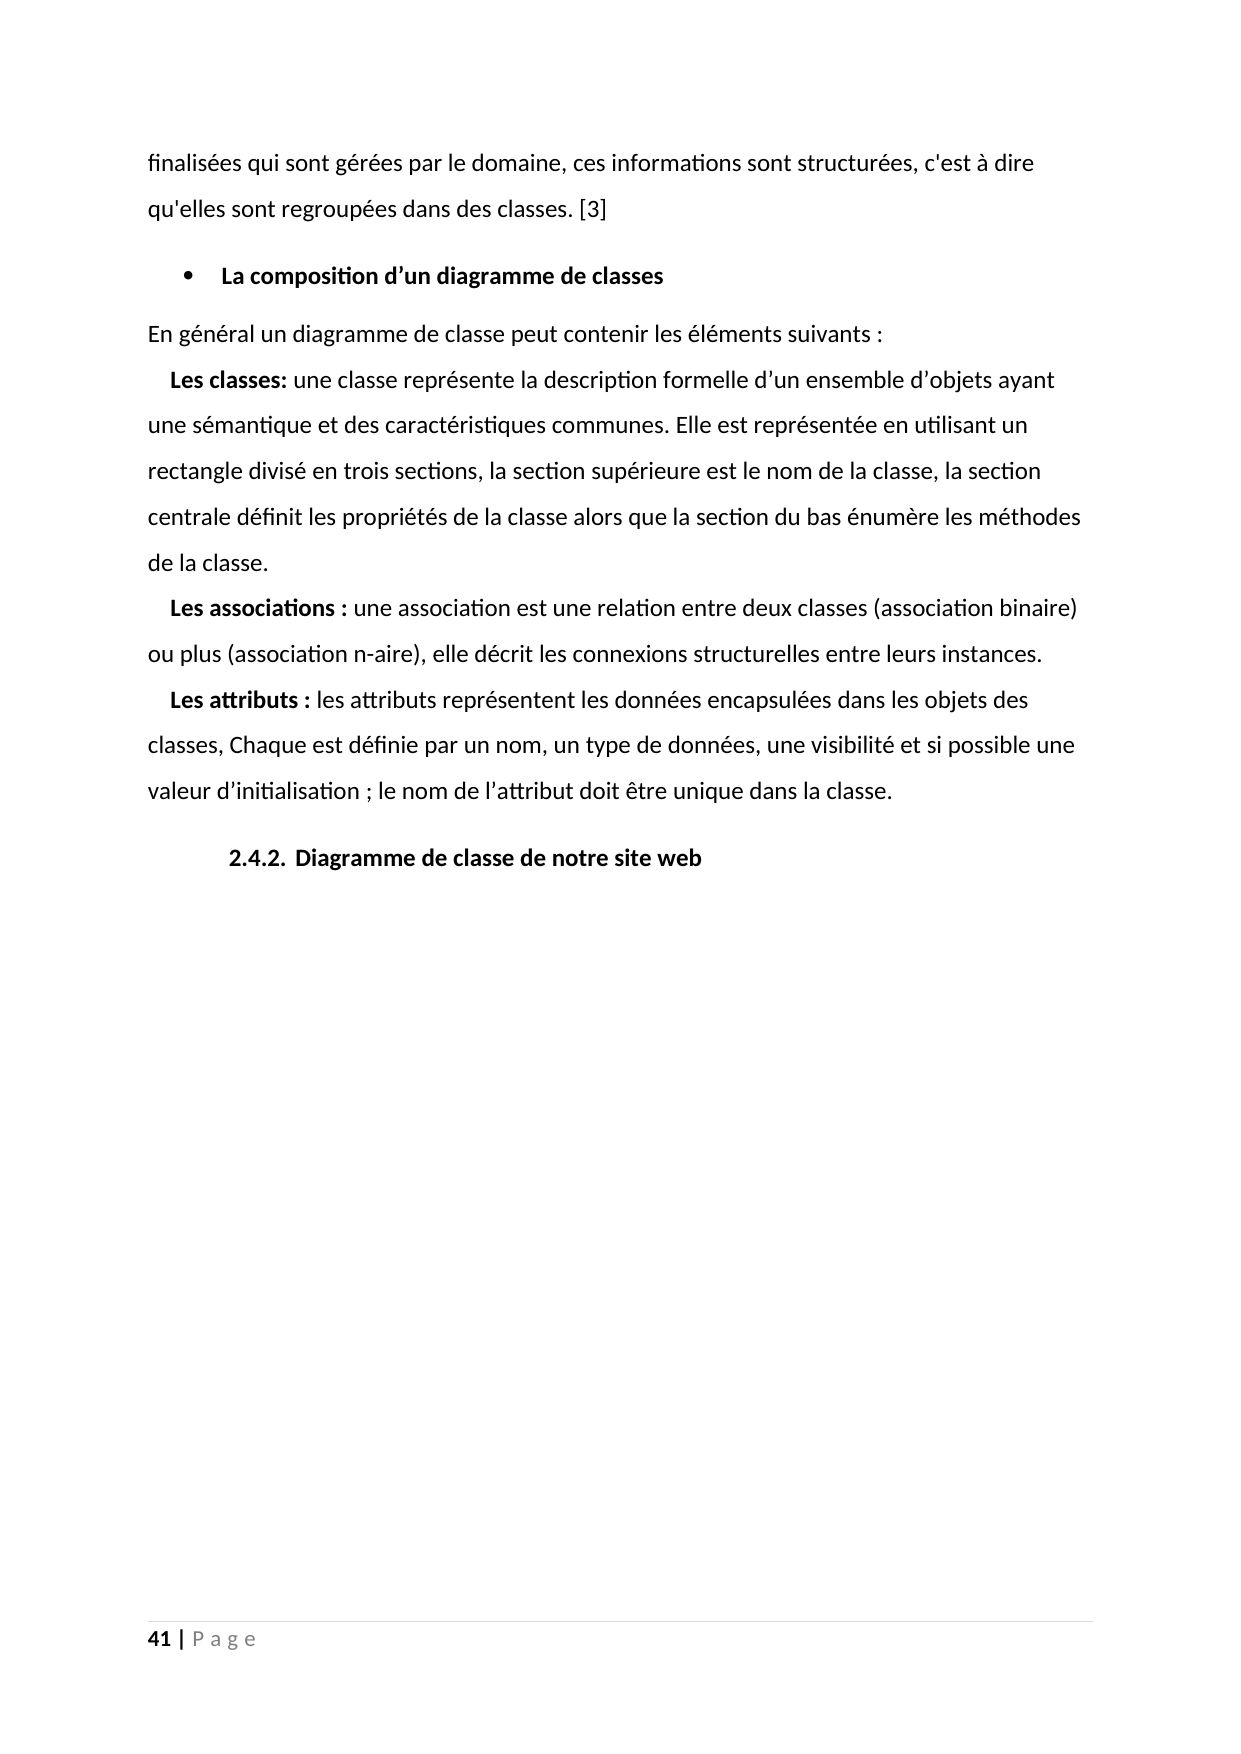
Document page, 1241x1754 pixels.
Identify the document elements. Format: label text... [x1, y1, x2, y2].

subtitle Diagramme de classe de notre site web [228, 842, 1093, 872]
list La composition d’un diagramme de classes [184, 260, 1093, 290]
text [148, 148, 1093, 224]
text En général un diagramme de classe peut contenir les éléments suivants : Les classes: une classe représente la description formelle d’un ensemble d’objets ayant une sémantique et des caractéristiques communes. Elle est représentée en utilisant un rectangle divisé en trois sections, la section supérieure est le nom de la classe, la section centrale définit les propriétés de la classe alors que la section du bas énumère les méthodes de la classe. Les associations : une association est une relation entre deux classes (association binaire) ou plus (association n-aire), elle décrit les connexions structurelles entre leurs instances. Les attributs : les attributs représentent les données encapsulées dans les objets des classes, Chaque est définie par un nom, un type de données, une visibilité et si possible une valeur d’initialisation ; le nom de l’attribut doit être unique dans la classe. [148, 318, 1093, 806]
